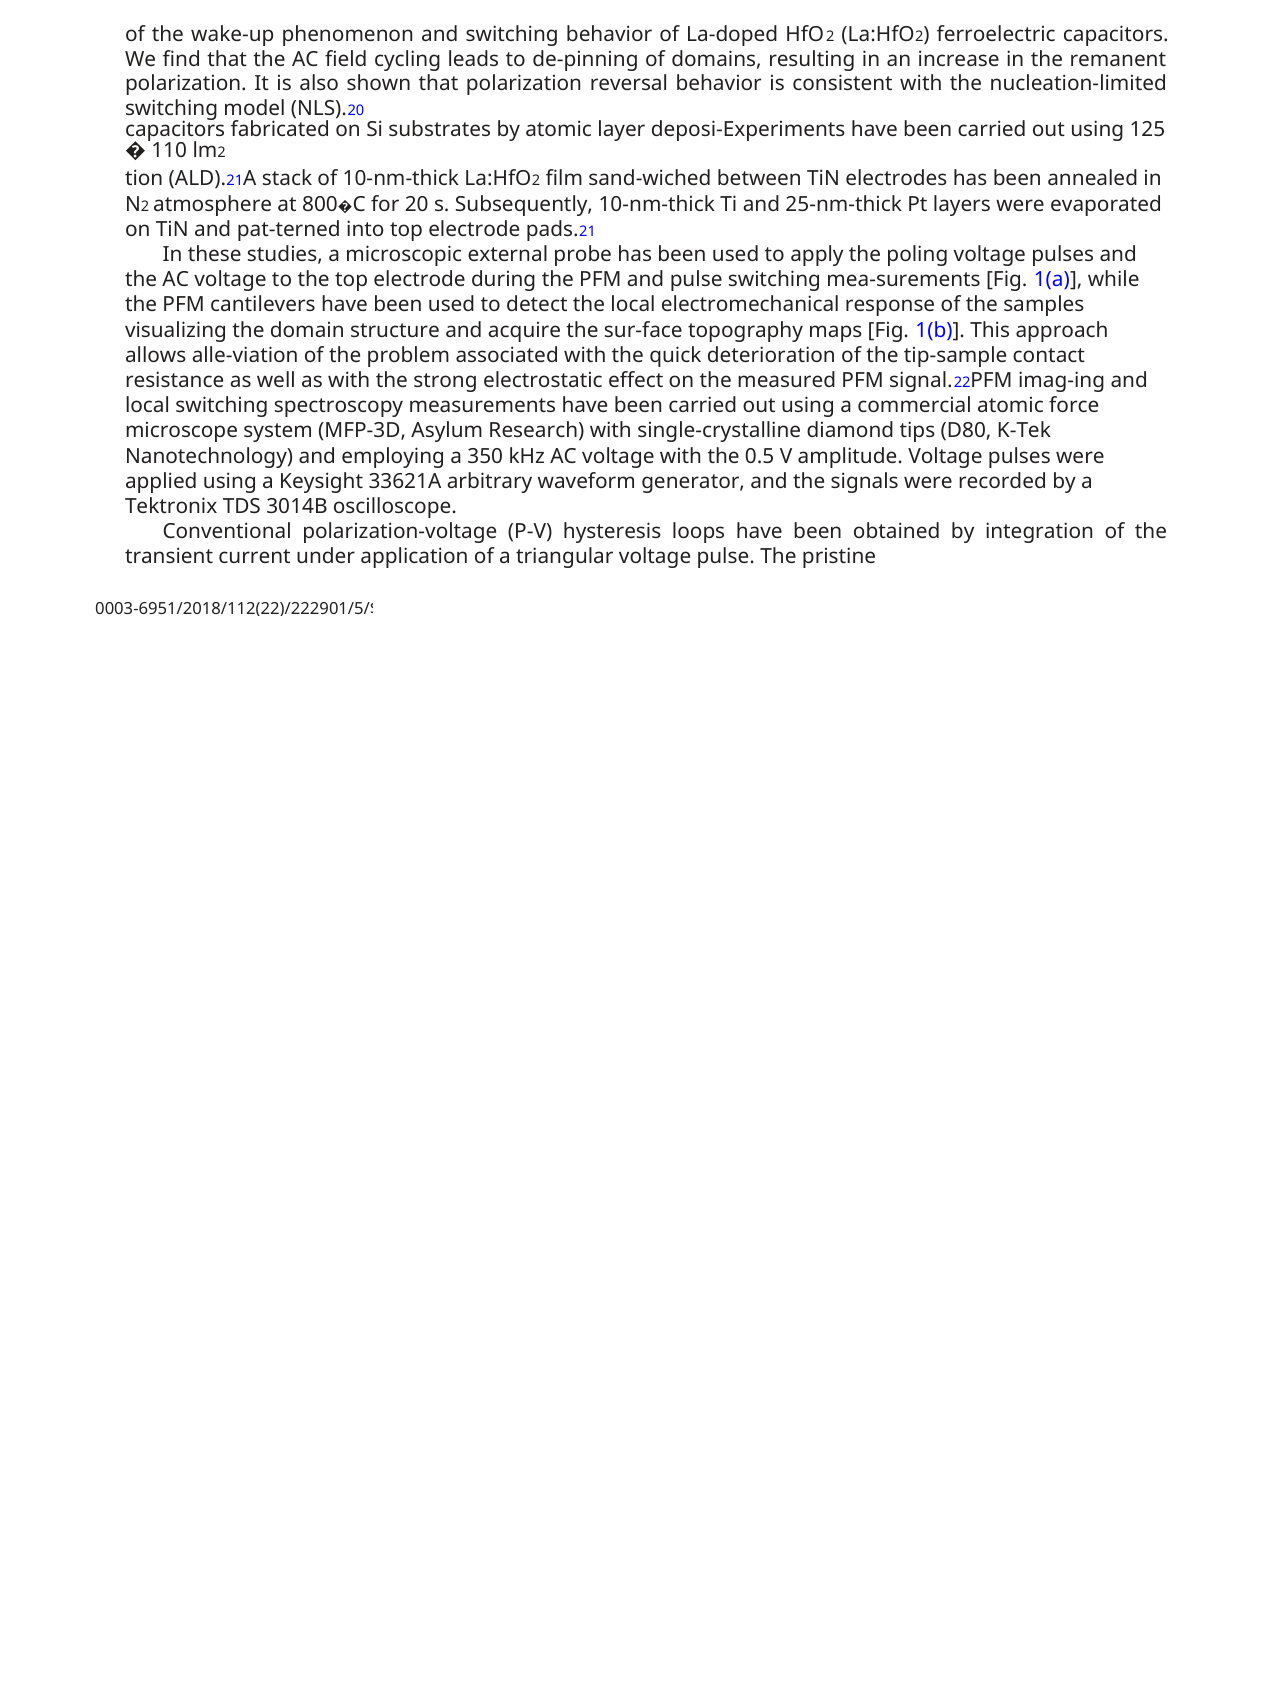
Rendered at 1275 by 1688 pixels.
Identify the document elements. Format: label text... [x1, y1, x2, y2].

text capacitors fabricated on Si substrates by atomic layer deposi-Experiments have been carried out using 125 � 110 lm2 [125, 120, 1171, 162]
table_header 0003-6951/2018/112(22)/222901/5/$30.00 [95, 601, 373, 616]
text of the wake-up phenomenon and switching behavior of La-doped HfO2 (La:HfO2) ferroelectric capacitors. We find that the AC field cycling leads to de-pinning of domains, resulting in an increase in the remanent polarization. It is also shown that polarization reversal behavior is consistent with the nucleation-limited switching model (NLS).20 [125, 22, 1169, 120]
text tion (ALD).21A stack of 10-nm-thick La:HfO2 film sand-wiched between TiN electrodes has been annealed in N2 atmosphere at 800�C for 20 s. Subsequently, 10-nm-thick Ti and 25-nm-thick Pt layers were evaporated on TiN and pat-terned into top electrode pads.21 In these studies, a microscopic external probe has been used to apply the poling voltage pulses and the AC voltage to the top electrode during the PFM and pulse switching mea-surements [Fig. 1(a)], while the PFM cantilevers have been used to detect the local electromechanical response of the samples visualizing the domain structure and acquire the sur-face topography maps [Fig. 1(b)]. This approach allows alle-viation of the problem associated with the quick deterioration of the tip-sample contact resistance as well as with the strong electrostatic effect on the measured PFM signal.22PFM imag-ing and local switching spectroscopy measurements have been carried out using a commercial atomic force microscope system (MFP-3D, Asylum Research) with single-crystalline diamond tips (D80, K-Tek Nanotechnology) and employing a 350 kHz AC voltage with the 0.5 V amplitude. Voltage pulses were applied using a Keysight 33621A arbitrary waveform generator, and the signals were recorded by a Tektronix TDS 3014B oscilloscope. [125, 166, 1171, 518]
text Conventional polarization-voltage (P-V) hysteresis loops have been obtained by integration of the transient current under application of a triangular voltage pulse. The pristine [125, 518, 1169, 569]
